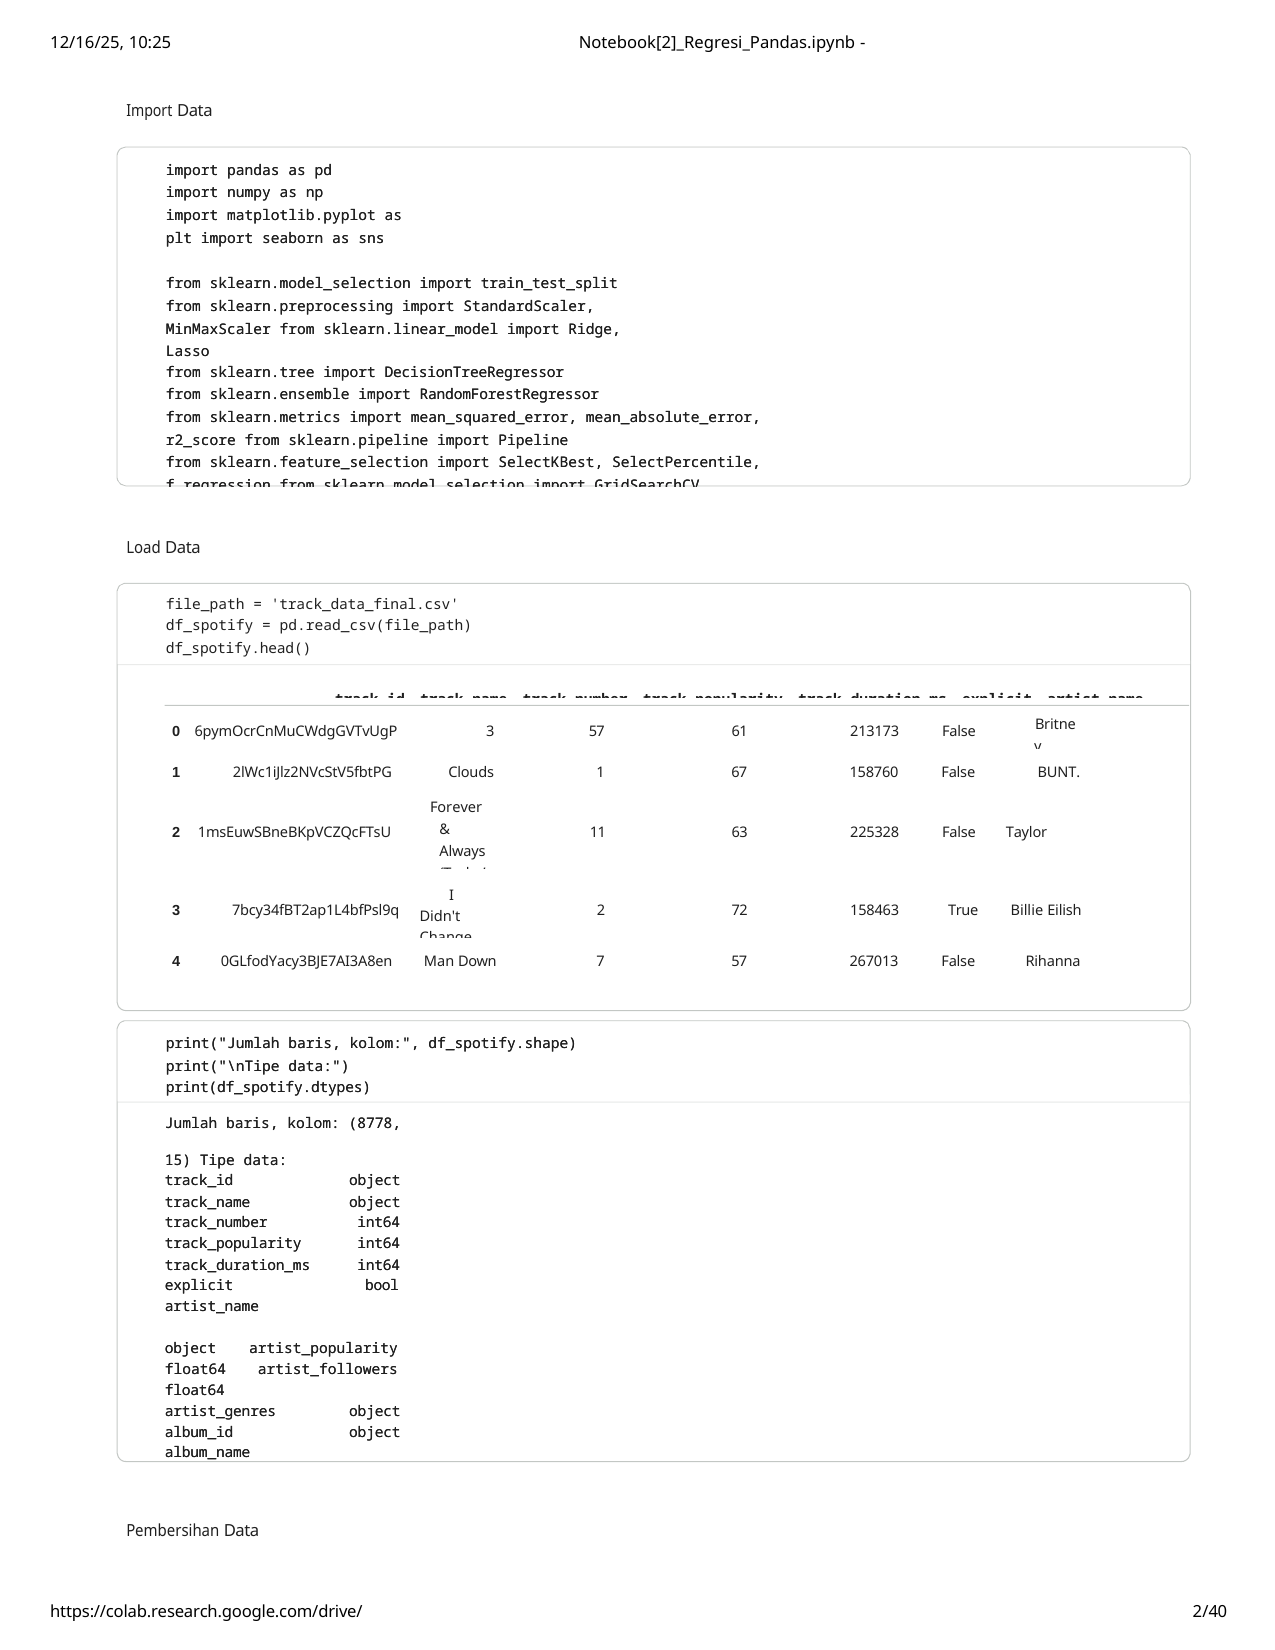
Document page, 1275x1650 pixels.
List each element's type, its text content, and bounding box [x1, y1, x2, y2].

text Load Data [126, 535, 1200, 558]
text Pembersihan Data [126, 1519, 1200, 1542]
text Import Data [126, 98, 1200, 121]
